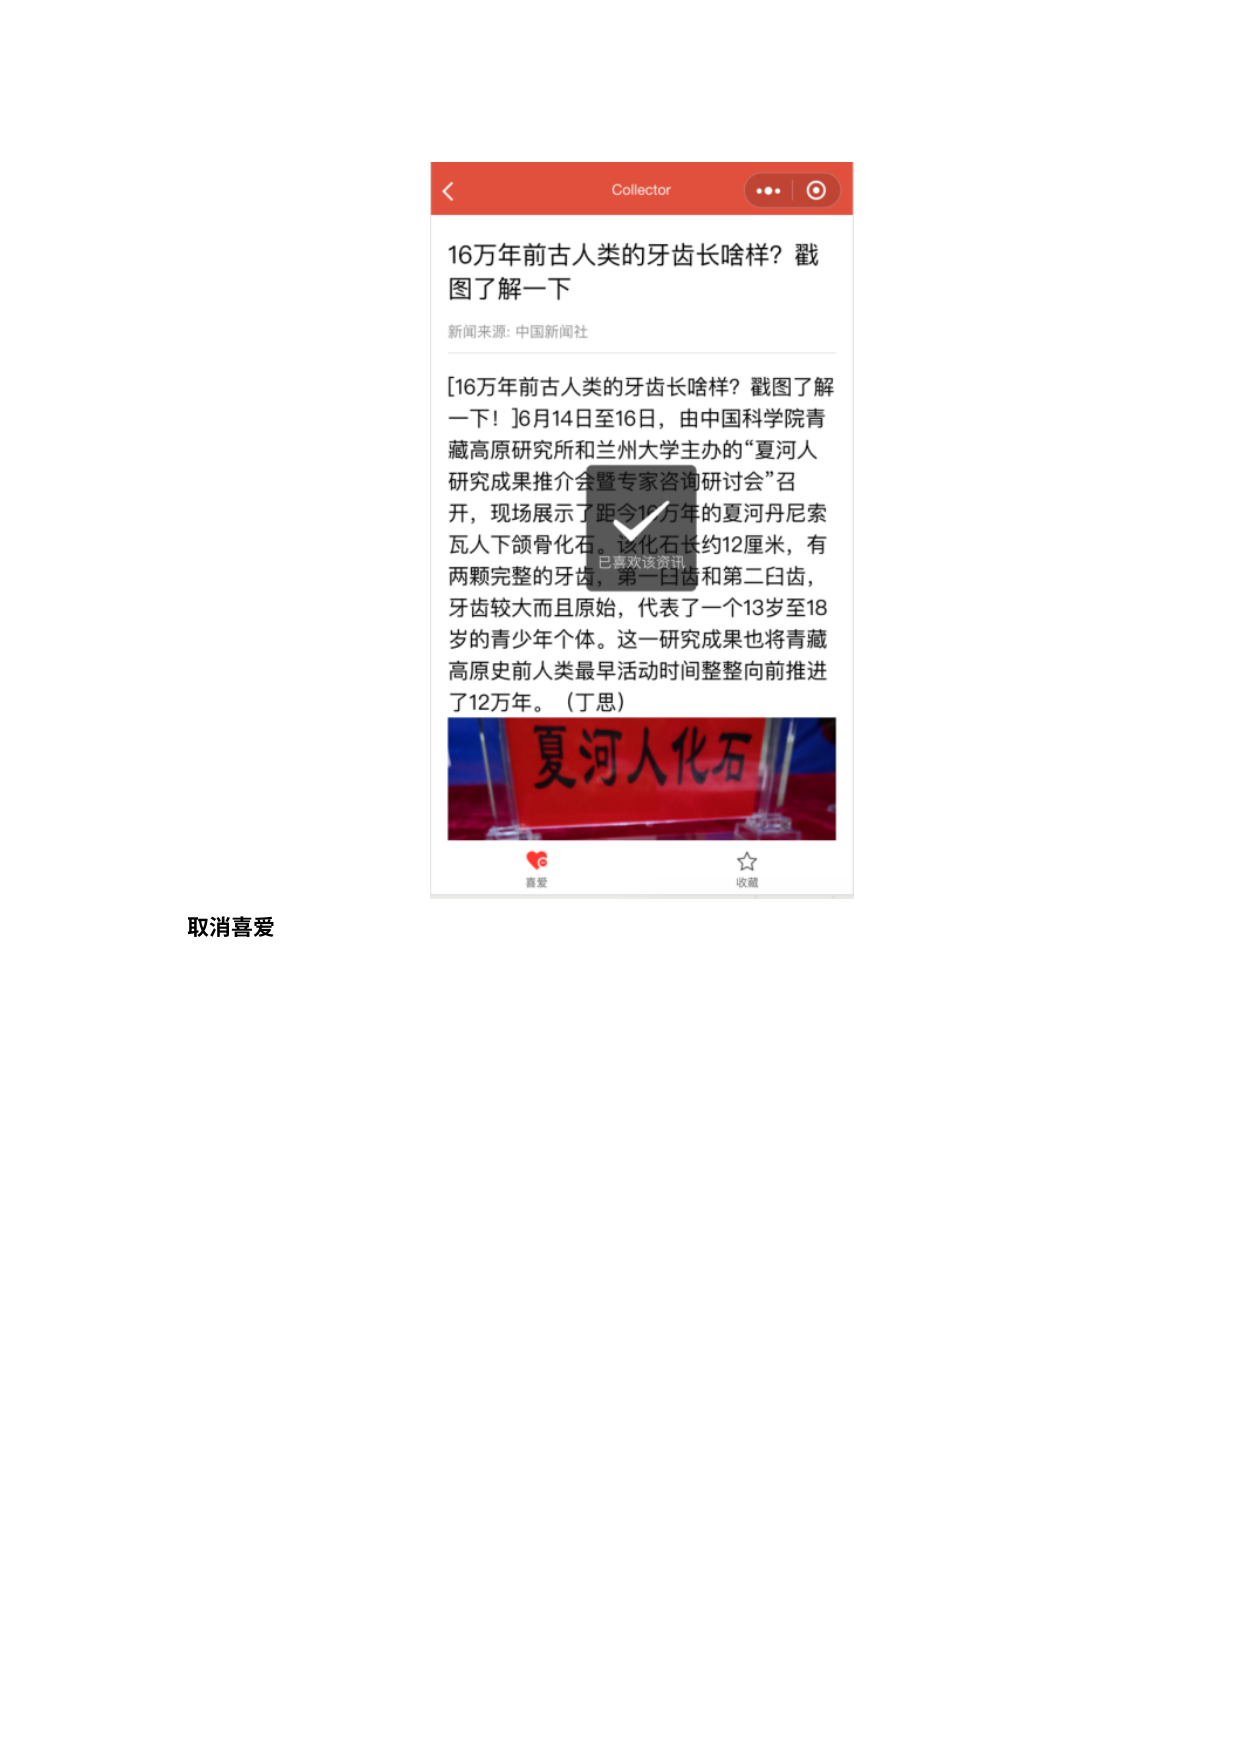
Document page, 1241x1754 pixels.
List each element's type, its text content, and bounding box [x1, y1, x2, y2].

text 取消喜爱 [187, 909, 1053, 942]
picture [430, 162, 854, 899]
